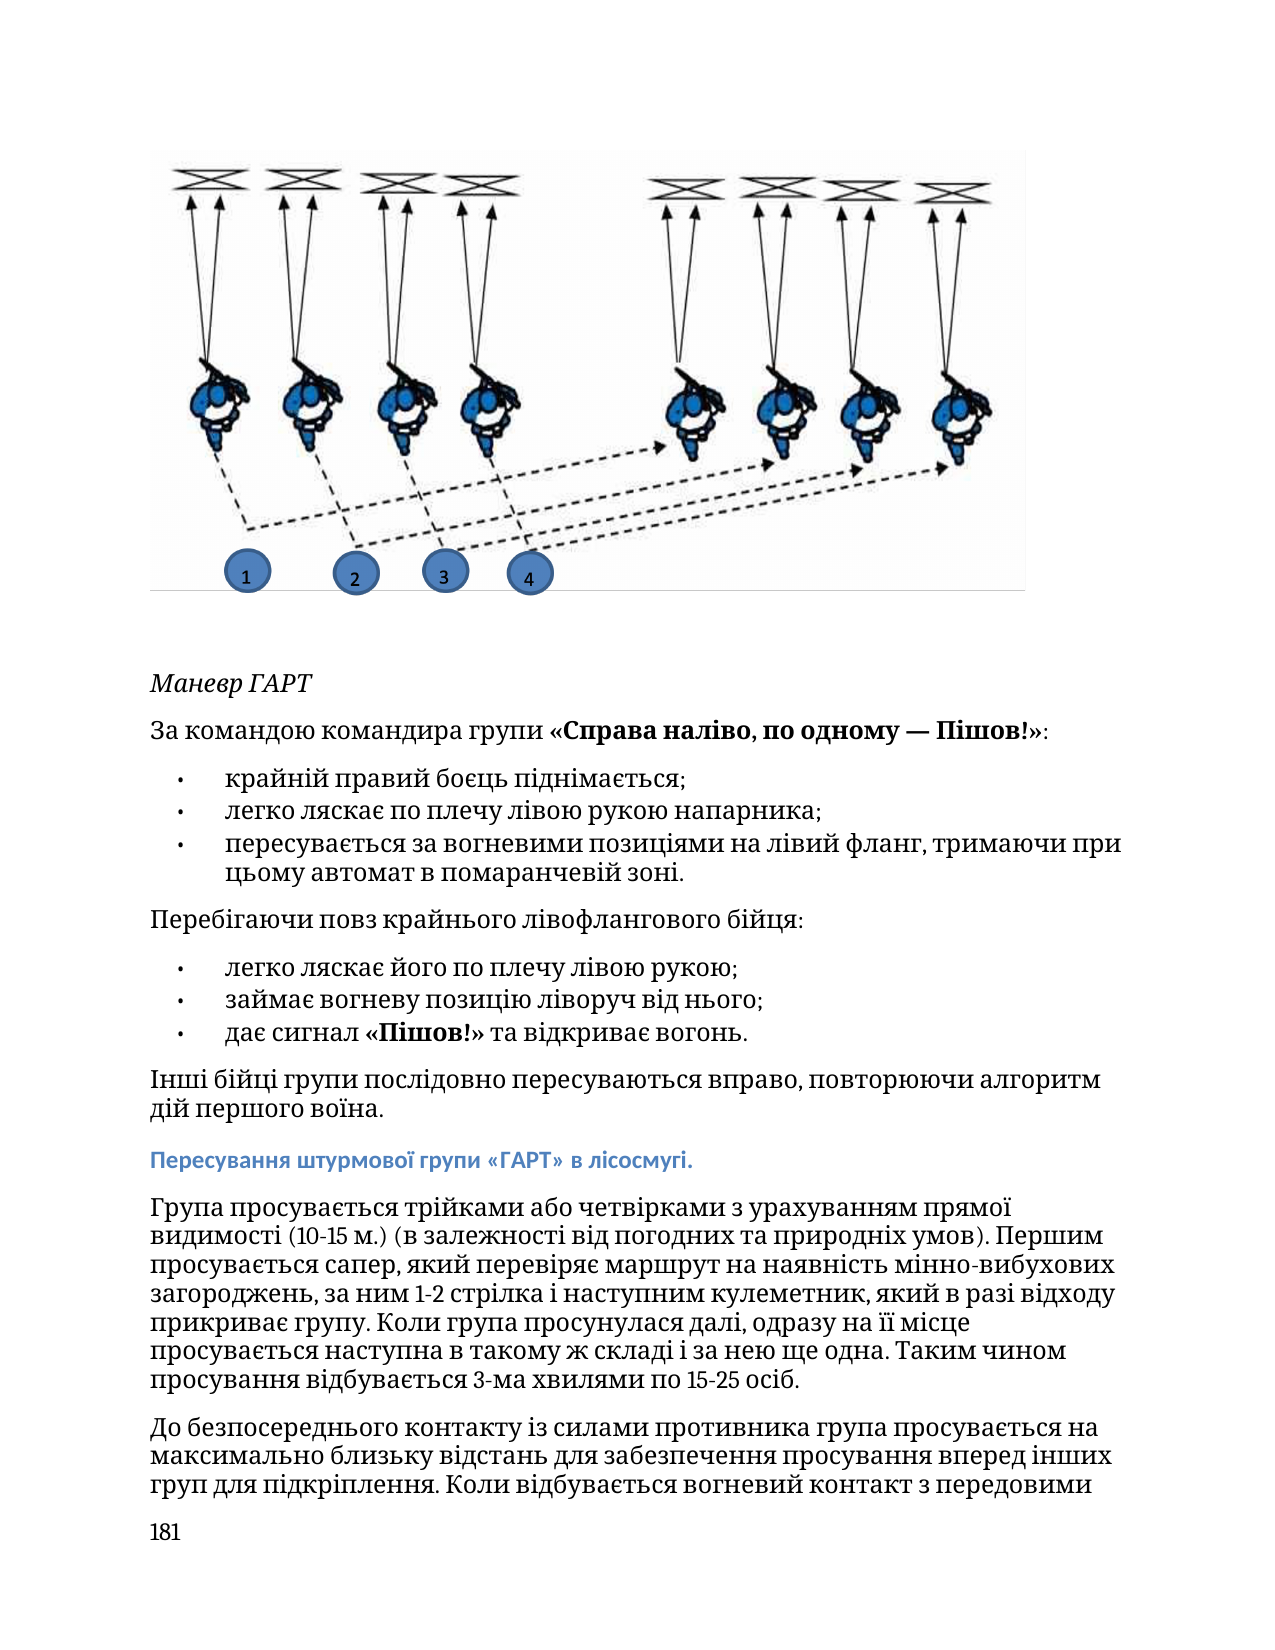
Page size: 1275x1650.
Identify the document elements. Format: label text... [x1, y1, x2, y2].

picture [150, 150, 1025, 649]
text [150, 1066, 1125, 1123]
text За командою командира групи «Справа наліво, по одному — Пішов!»: [150, 717, 1125, 746]
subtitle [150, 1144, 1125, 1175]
list пересувається за вогневими позиціями на лівий фланг, тримаючи при цьому автомат в помаранчевій зоні. [175, 830, 1125, 887]
list легко ляскає по плечу лівою рукою напарника; [175, 797, 1125, 826]
text Перебігаючи повз крайнього лівофлангового бійця: [150, 906, 1125, 935]
list крайній правий боєць піднімається; [175, 765, 1125, 793]
text Маневр ГАРТ [150, 670, 1125, 698]
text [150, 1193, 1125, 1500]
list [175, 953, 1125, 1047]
